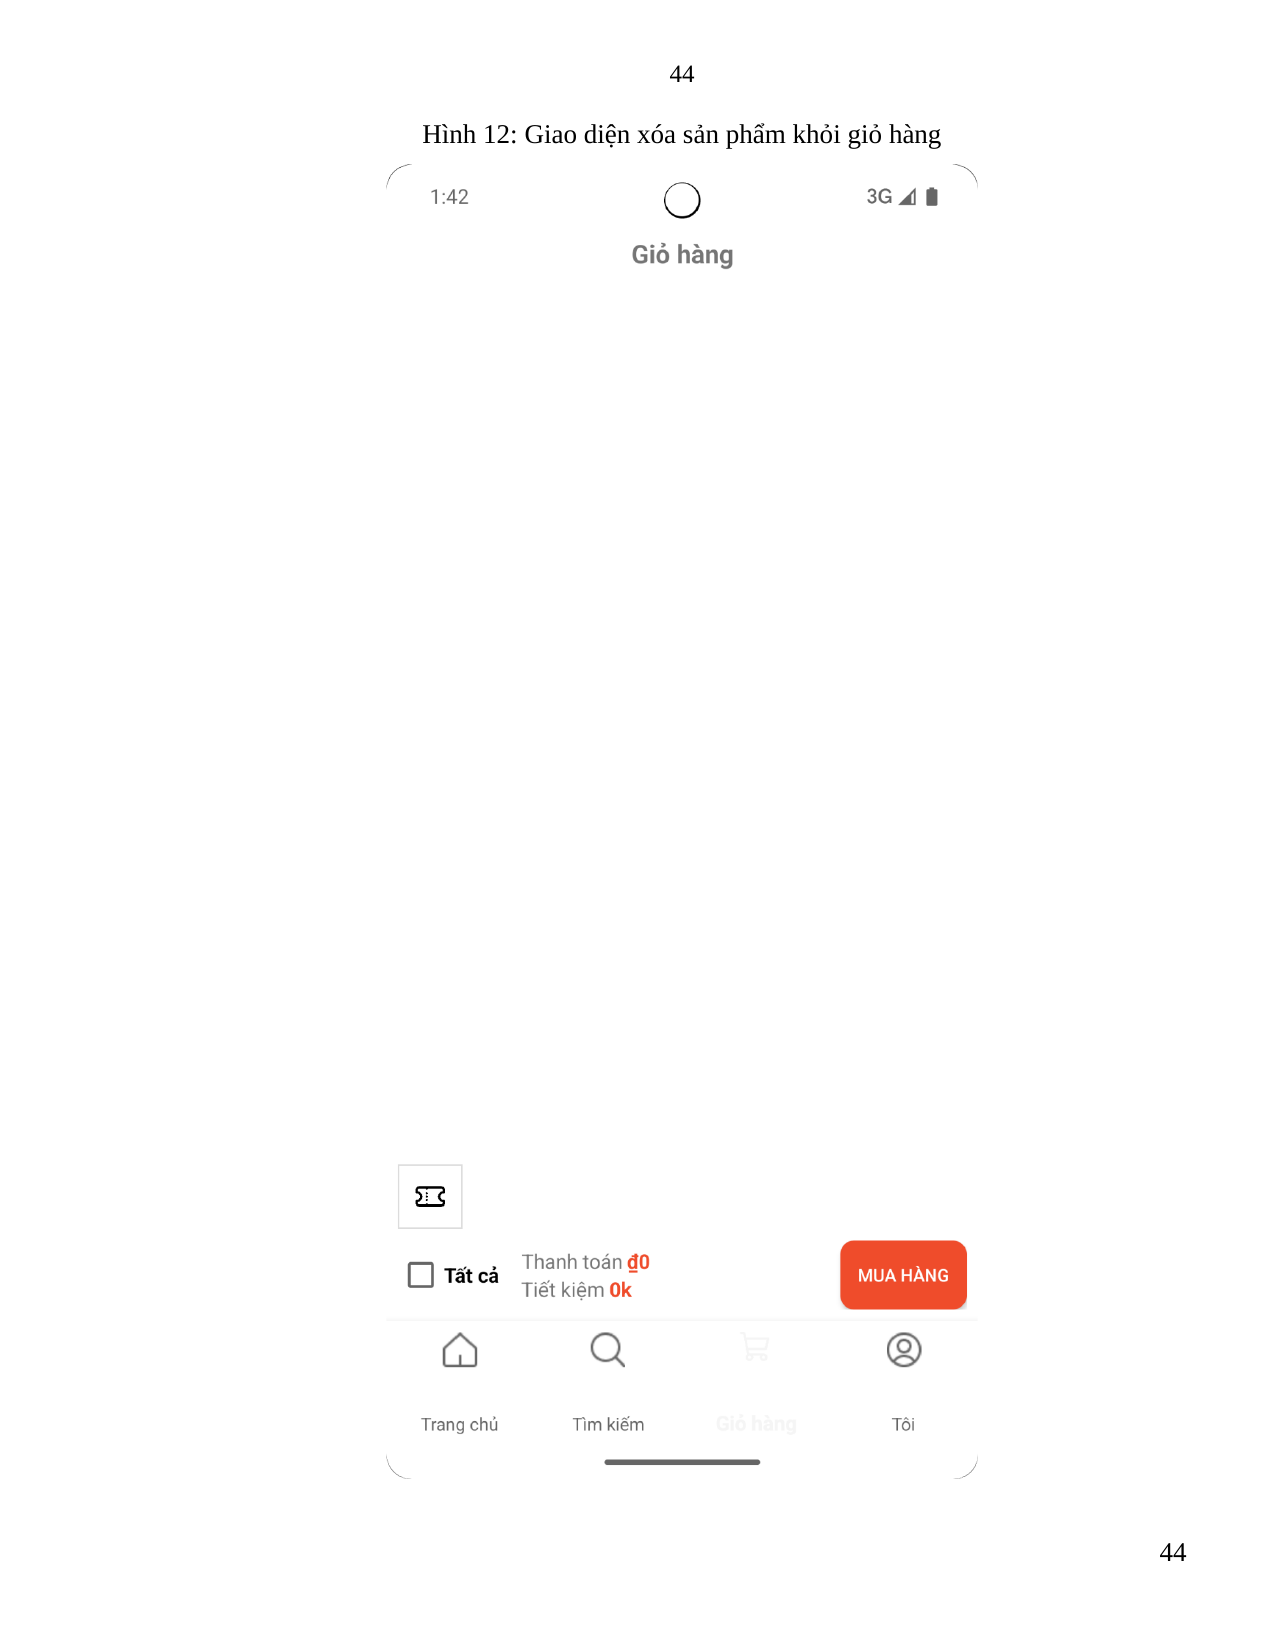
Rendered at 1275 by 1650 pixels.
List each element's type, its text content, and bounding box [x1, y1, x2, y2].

picture [386, 164, 978, 1479]
subtitle Hình 12: Giao diện xóa sản phẩm khỏi giỏ hàng [177, 118, 1186, 149]
